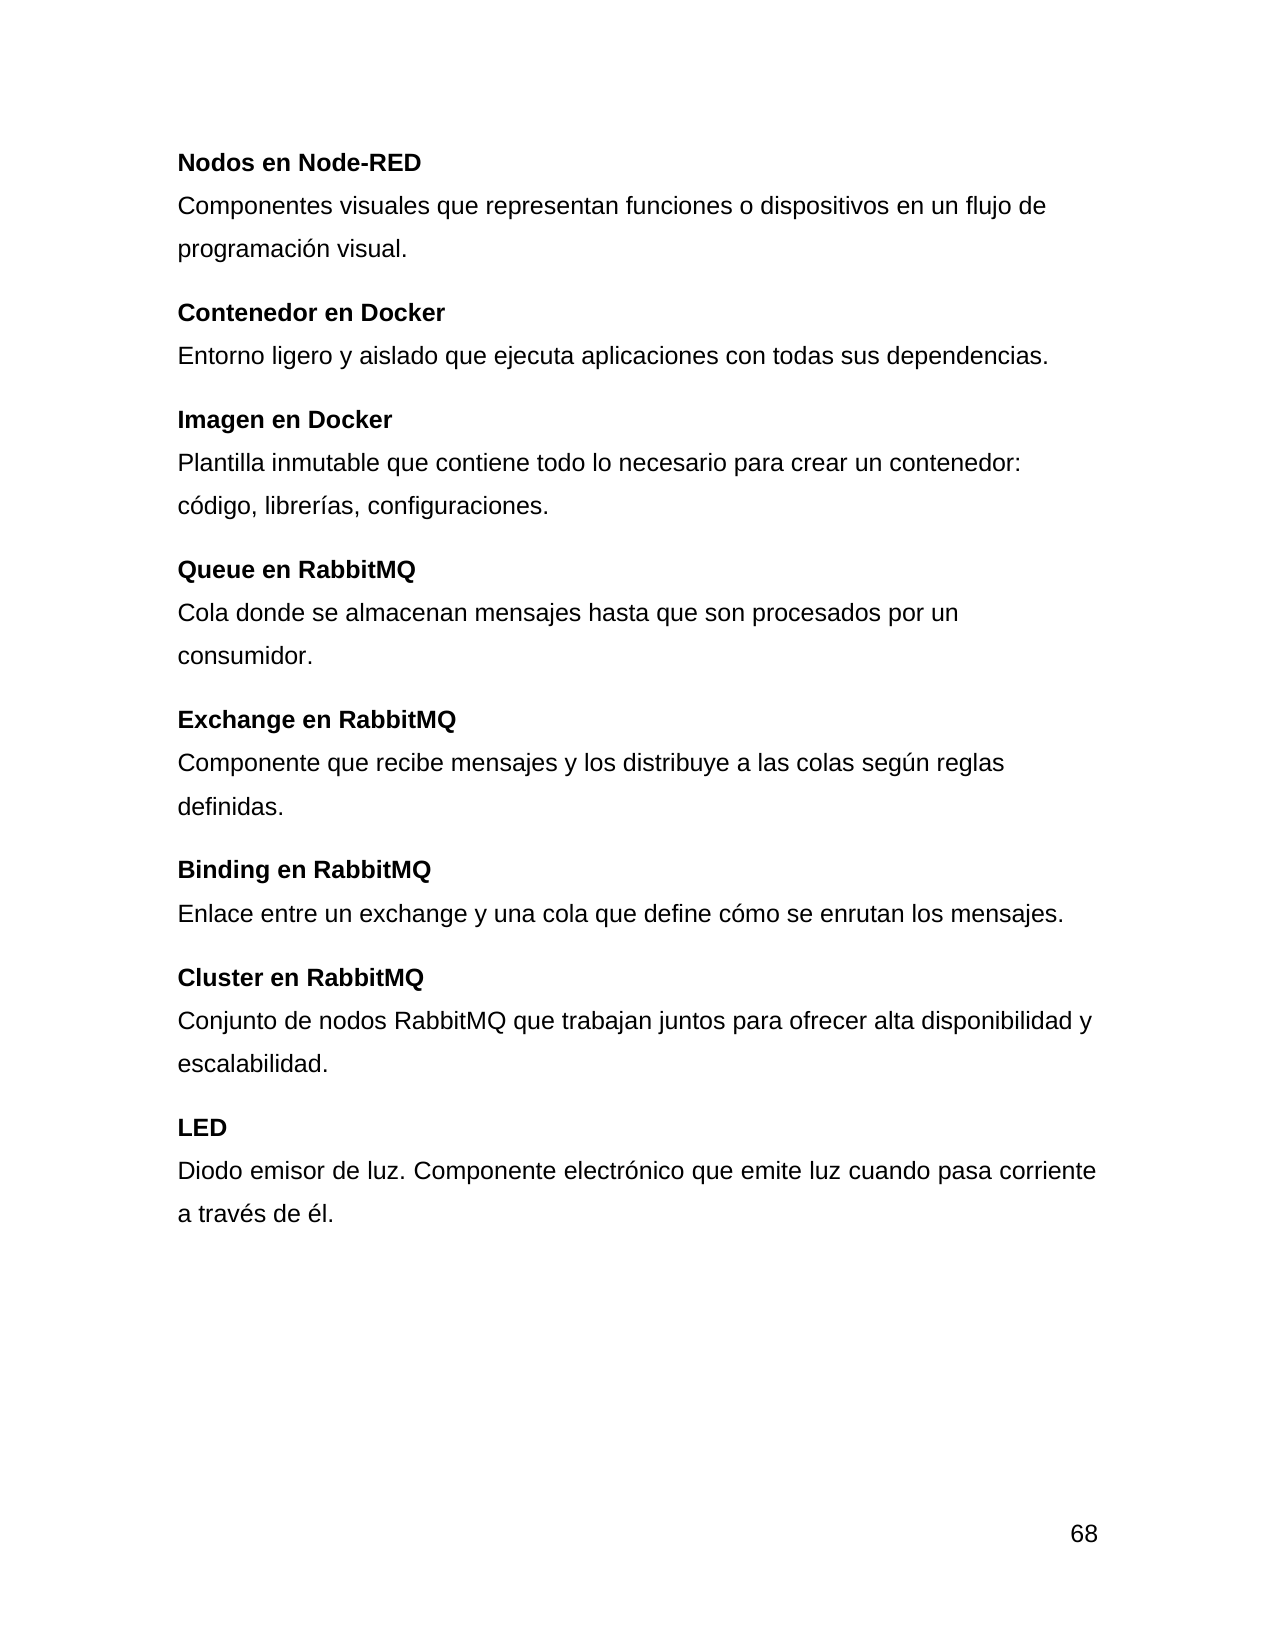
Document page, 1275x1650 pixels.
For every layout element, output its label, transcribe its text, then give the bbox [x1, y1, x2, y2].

subtitle Binding en RabbitMQ [177, 856, 1098, 884]
text Componentes visuales que representan funciones o dispositivos en un flujo de programación visual. [177, 191, 1098, 263]
subtitle Queue en RabbitMQ [177, 555, 1098, 584]
text Conjunto de nodos RabbitMQ que trabajan juntos para ofrecer alta disponibilidad y escalabilidad. [177, 1006, 1098, 1078]
text Diodo emisor de luz. Componente electrónico que emite luz cuando pasa corriente a través de él. [177, 1156, 1098, 1228]
subtitle Exchange en RabbitMQ [177, 705, 1098, 734]
text Plantilla inmutable que contiene todo lo necesario para crear un contenedor: código, librerías, configuraciones. [177, 448, 1098, 520]
subtitle Cluster en RabbitMQ [177, 963, 1098, 991]
text Componente que recibe mensajes y los distribuye a las colas según reglas definidas. [177, 748, 1098, 820]
subtitle Nodos en Node-RED [177, 148, 1098, 176]
text Cola donde se almacenan mensajes hasta que son procesados por un consumidor. [177, 598, 1098, 670]
subtitle Contenedor en Docker [177, 298, 1098, 327]
text Entorno ligero y aislado que ejecuta aplicaciones con todas sus dependencias. [177, 341, 1098, 370]
subtitle Imagen en Docker [177, 405, 1098, 434]
subtitle LED [177, 1113, 1098, 1142]
text Enlace entre un exchange y una cola que define cómo se enrutan los mensajes. [177, 899, 1098, 927]
